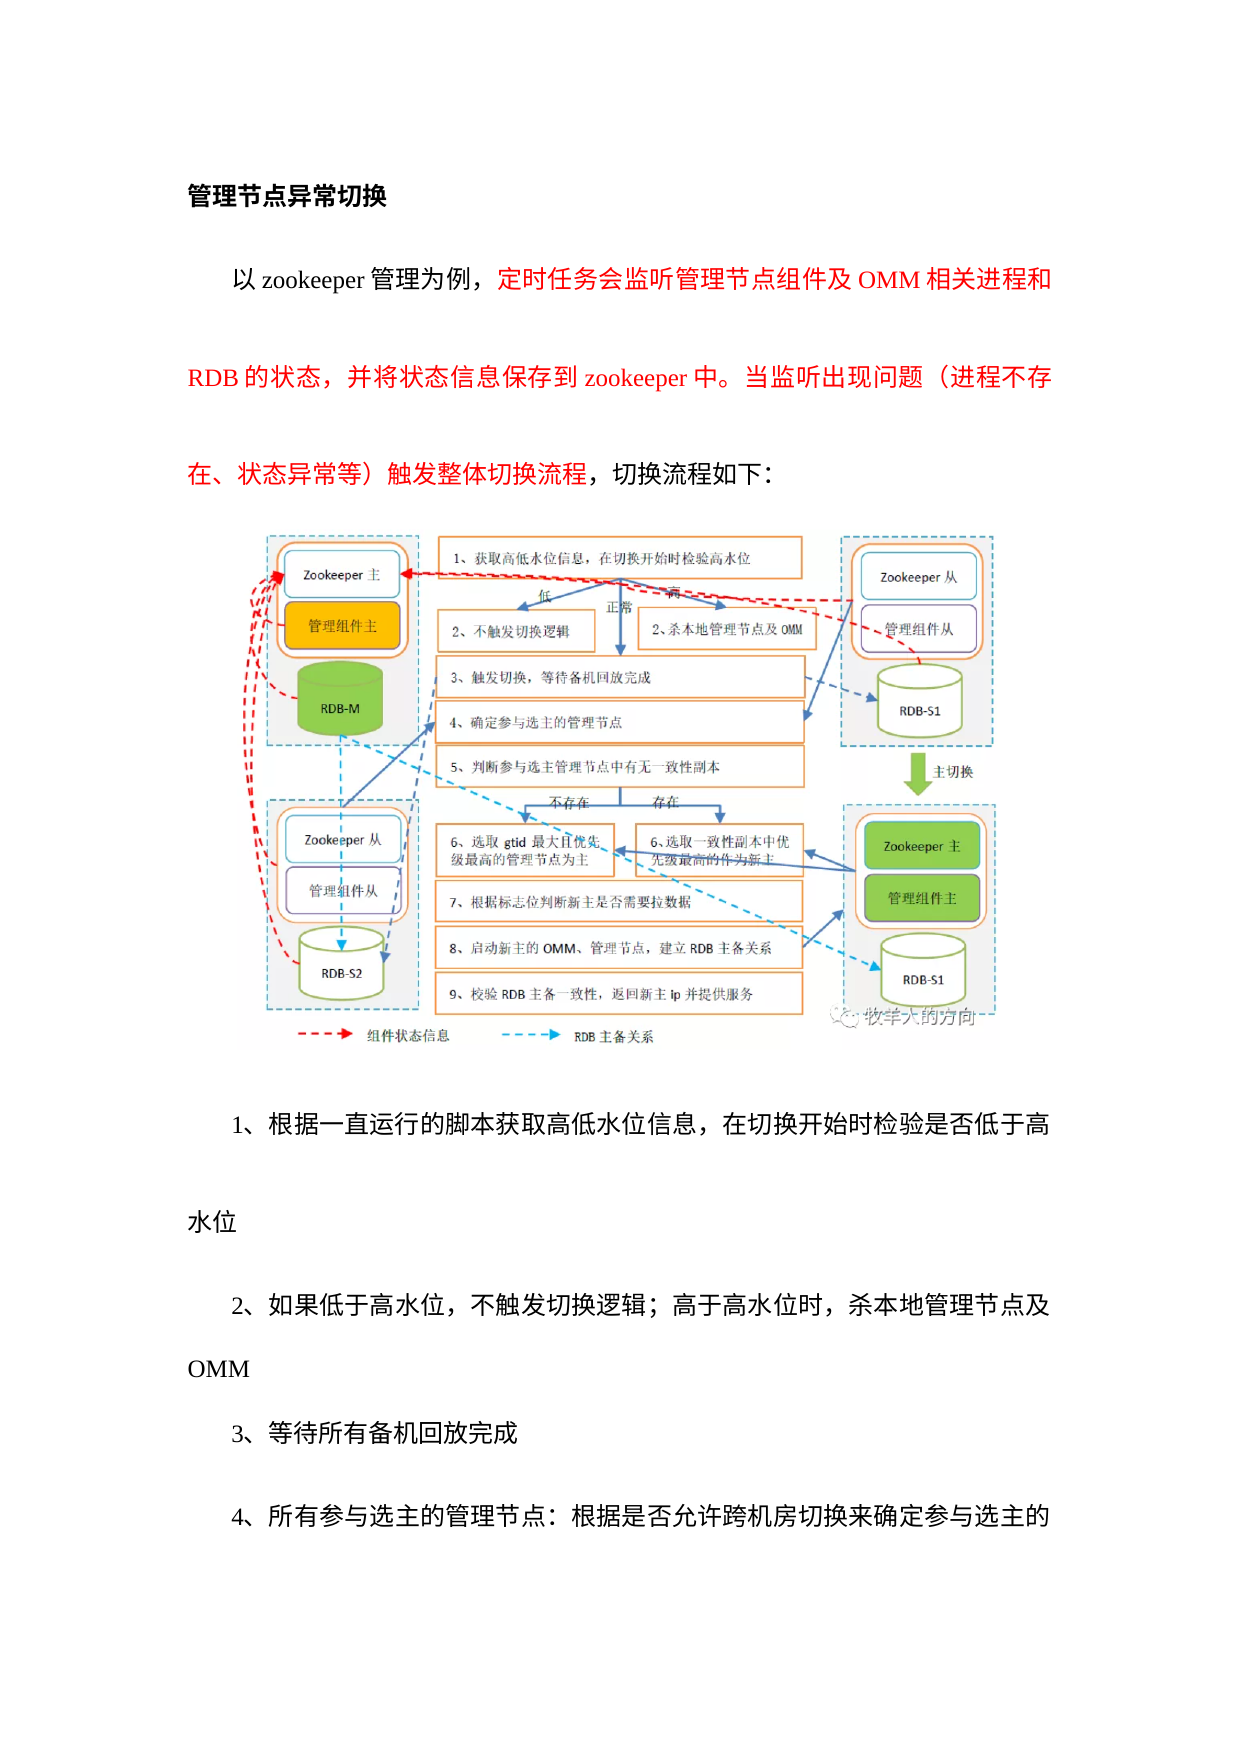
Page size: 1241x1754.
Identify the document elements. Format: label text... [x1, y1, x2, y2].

list 如果低于高水位，不触发切换逻辑；高于高水位时，杀本地管理节点及OMM [187, 1271, 1053, 1384]
picture [222, 523, 1018, 1050]
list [187, 1482, 1053, 1547]
list 等待所有备机回放完成 [187, 1399, 1053, 1464]
text 以zookeeper管理为例，定时任务会监听管理节点组件及OMM相关进程和RDB的状态，并将状态信息保存到zookeeper中。当监听出现问题（进程不存在、状态异常等）触发整体切换流程，切换流程如下： [187, 245, 1053, 505]
subtitle 管理节点异常切换 [187, 162, 1053, 227]
list 根据一直运行的脚本获取高低水位信息，在切换开始时检验是否低于高水位 [187, 1090, 1053, 1253]
